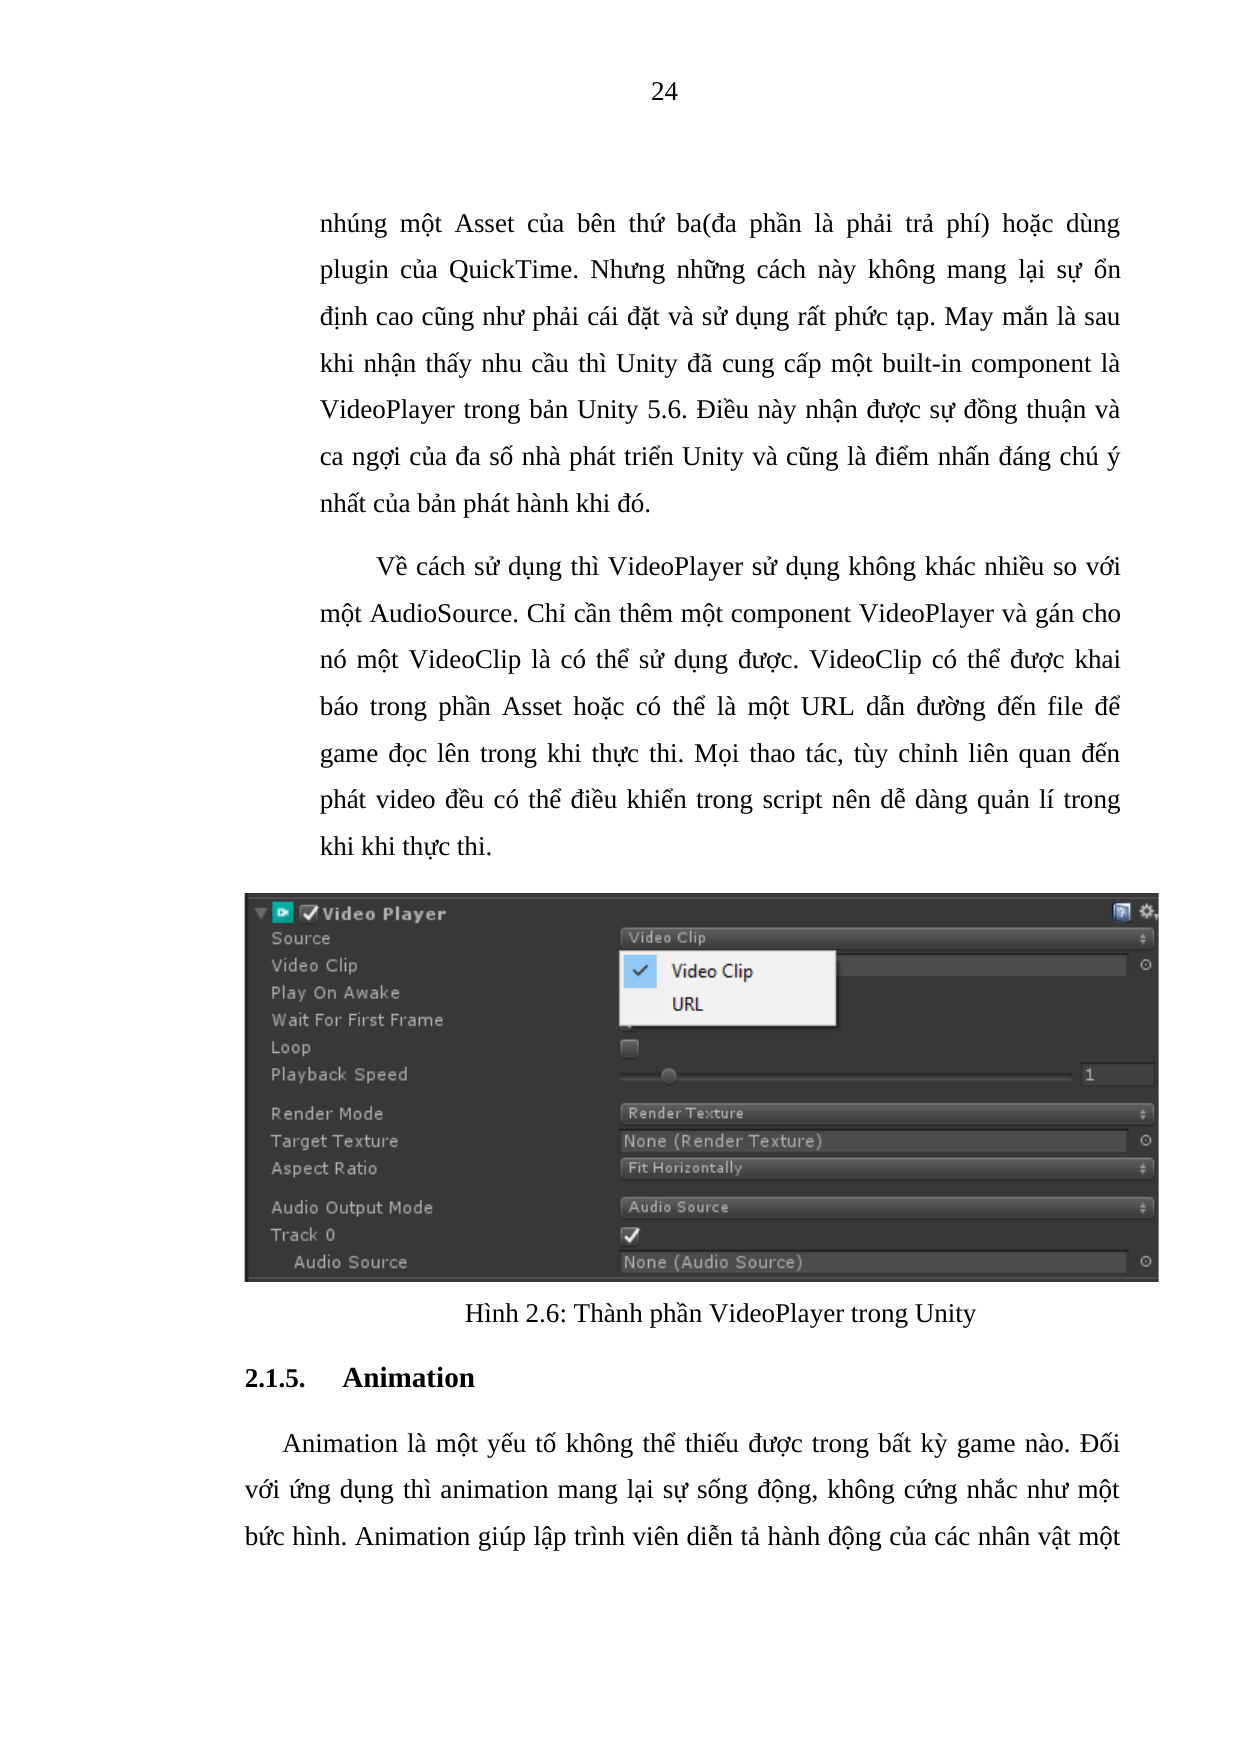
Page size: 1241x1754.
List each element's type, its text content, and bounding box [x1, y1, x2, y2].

text Về cách sử dụng thì VideoPlayer sử dụng không khác nhiều so với một AudioSource. Chỉ cần thêm một component VideoPlayer và gán cho nó một VideoClip là có thể sử dụng được. VideoClip có thể được khai báo trong phần Asset hoặc có thể là một URL dẫn đường đến file để game đọc lên trong khi thực thi. Mọi thao tác, tùy chỉnh liên quan đến phát video đều có thể điều khiển trong script nên dễ dàng quản lí trong khi khi thực thi. [319, 550, 1122, 861]
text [319, 207, 1122, 518]
list Animation [244, 1360, 1122, 1393]
text Hình 2.6: Thành phần VideoPlayer trong Unity [244, 1282, 1122, 1328]
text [244, 1427, 1122, 1551]
picture [244, 893, 1159, 1282]
